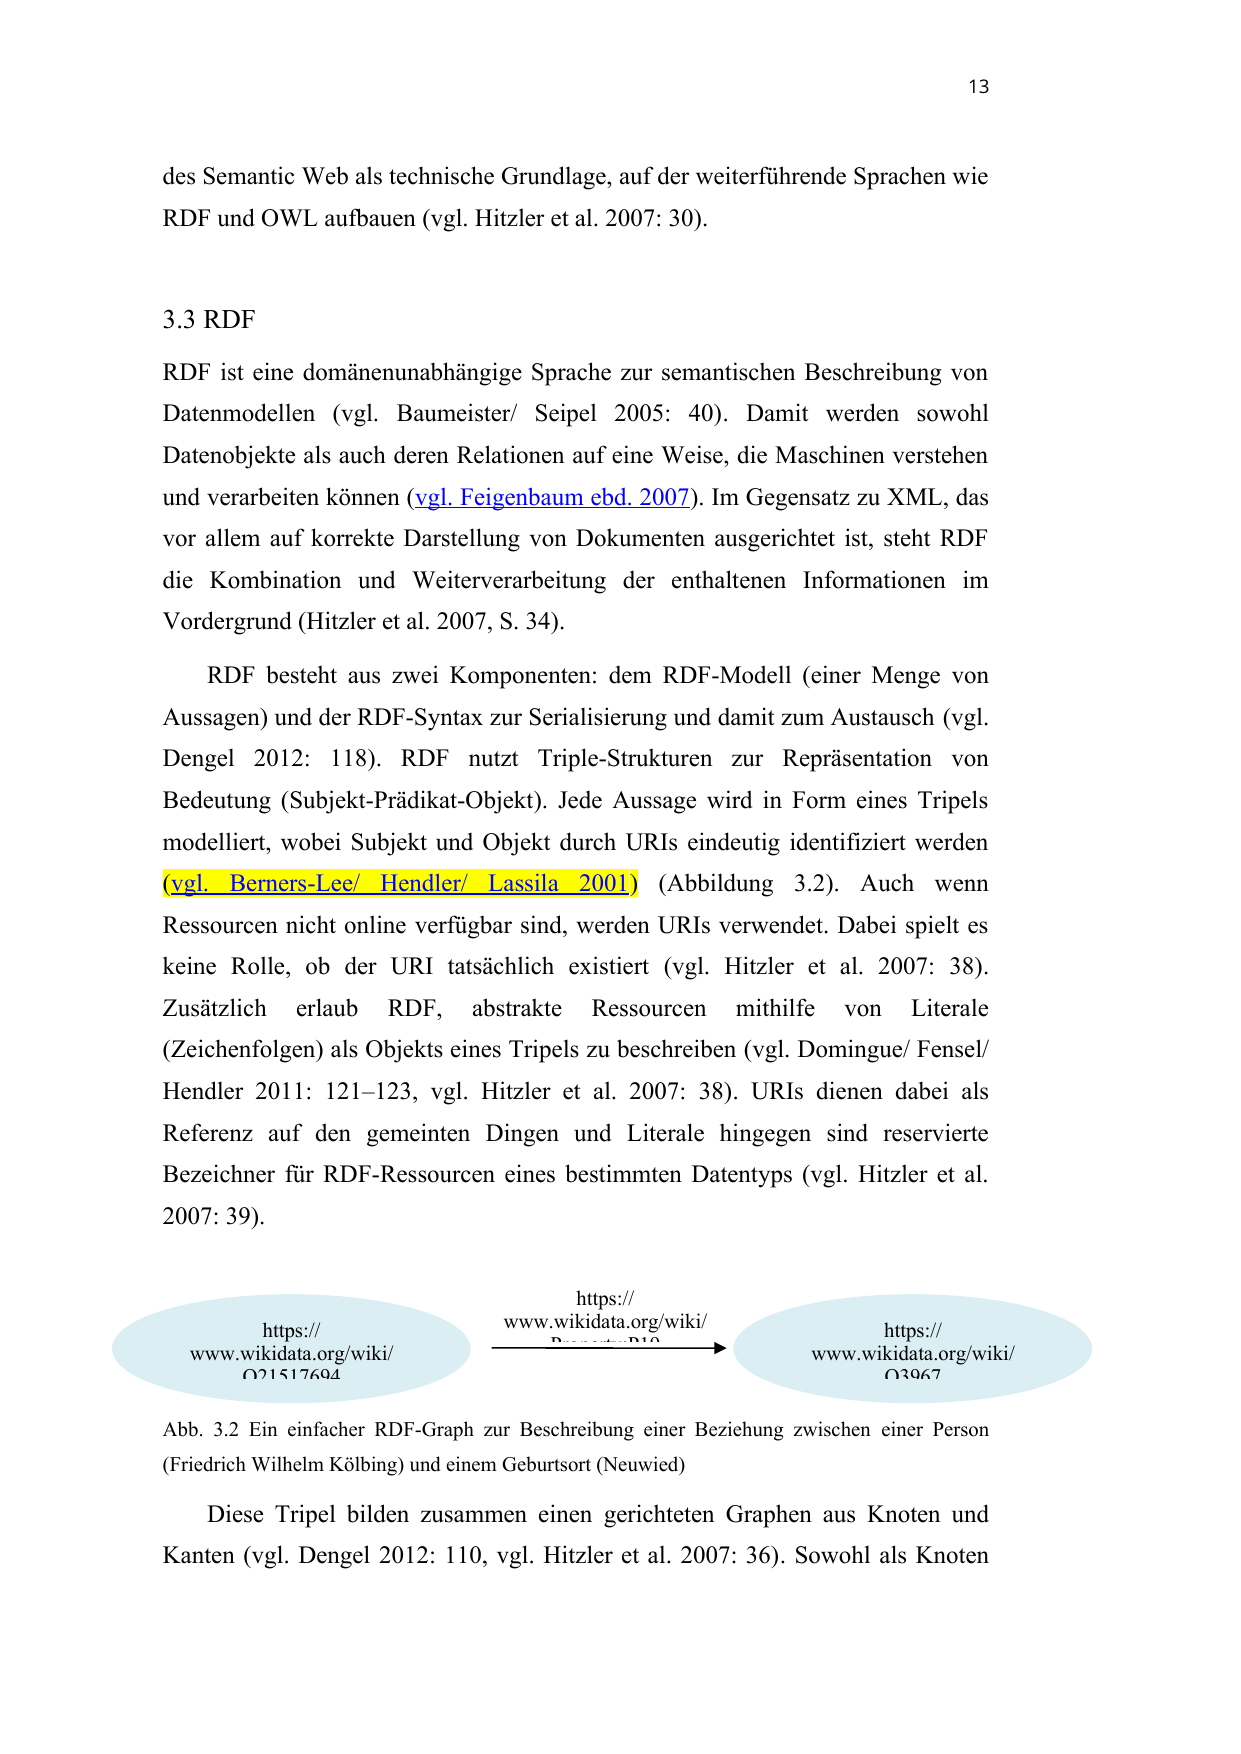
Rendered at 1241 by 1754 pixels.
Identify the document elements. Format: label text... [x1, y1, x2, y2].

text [162, 162, 989, 232]
text RDF besteht aus zwei Komponenten: dem RDF-Modell (einer Menge von Aussagen) und der RDF-Syntax zur Serialisierung und damit zum Austausch (vgl. Dengel 2012: 118). RDF nutzt Triple-Strukturen zur Repräsentation von Bedeutung (Subjekt-Prädikat-Objekt). Jede Aussage wird in Form eines Tripels modelliert, wobei Subjekt und Objekt durch URIs eindeutig identifiziert werden (vgl. Berners-Lee/ Hendler/ Lassila 2001) (Abbildung 3.2). Auch wenn Ressourcen nicht online verfügbar sind, werden URIs verwendet. Dabei spielt es keine Rolle, ob der URI tatsächlich existiert (vgl. Hitzler et al. 2007: 38). Zusätzlich erlaub RDF, abstrakte Ressourcen mithilfe von Literale (Zeichenfolgen) als Objekts eines Tripels zu beschreiben (vgl. Domingue/ Fensel/ Hendler 2011: 121–123, vgl. Hitzler et al. 2007: 38). URIs dienen dabei als Referenz auf den gemeinten Dingen und Literale hingegen sind reservierte Bezeichner für RDF-Ressourcen eines bestimmten Datentyps (vgl. Hitzler et al. 2007: 39). [162, 661, 989, 1229]
subtitle 3.3 RDF [162, 308, 989, 333]
text Abb. 3.2 Ein einfacher RDF-Graph zur Beschreibung einer Beziehung zwischen einer Person (Friedrich Wilhelm Kölbing) und einem Geburtsort (Neuwied) [162, 1418, 989, 1476]
text RDF ist eine domänenunabhängige Sprache zur semantischen Beschreibung von Datenmodellen (vgl. Baumeister/ Seipel 2005: 40). Damit werden sowohl Datenobjekte als auch deren Relationen auf eine Weise, die Maschinen verstehen und verarbeiten können (vgl. Feigenbaum ebd. 2007). Im Gegensatz zu XML, das vor allem auf korrekte Darstellung von Dokumenten ausgerichtet ist, steht RDF die Kombination und Weiterverarbeitung der enthaltenen Informationen im Vordergrund (Hitzler et al. 2007, S. 34). [162, 358, 989, 635]
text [162, 1500, 989, 1569]
